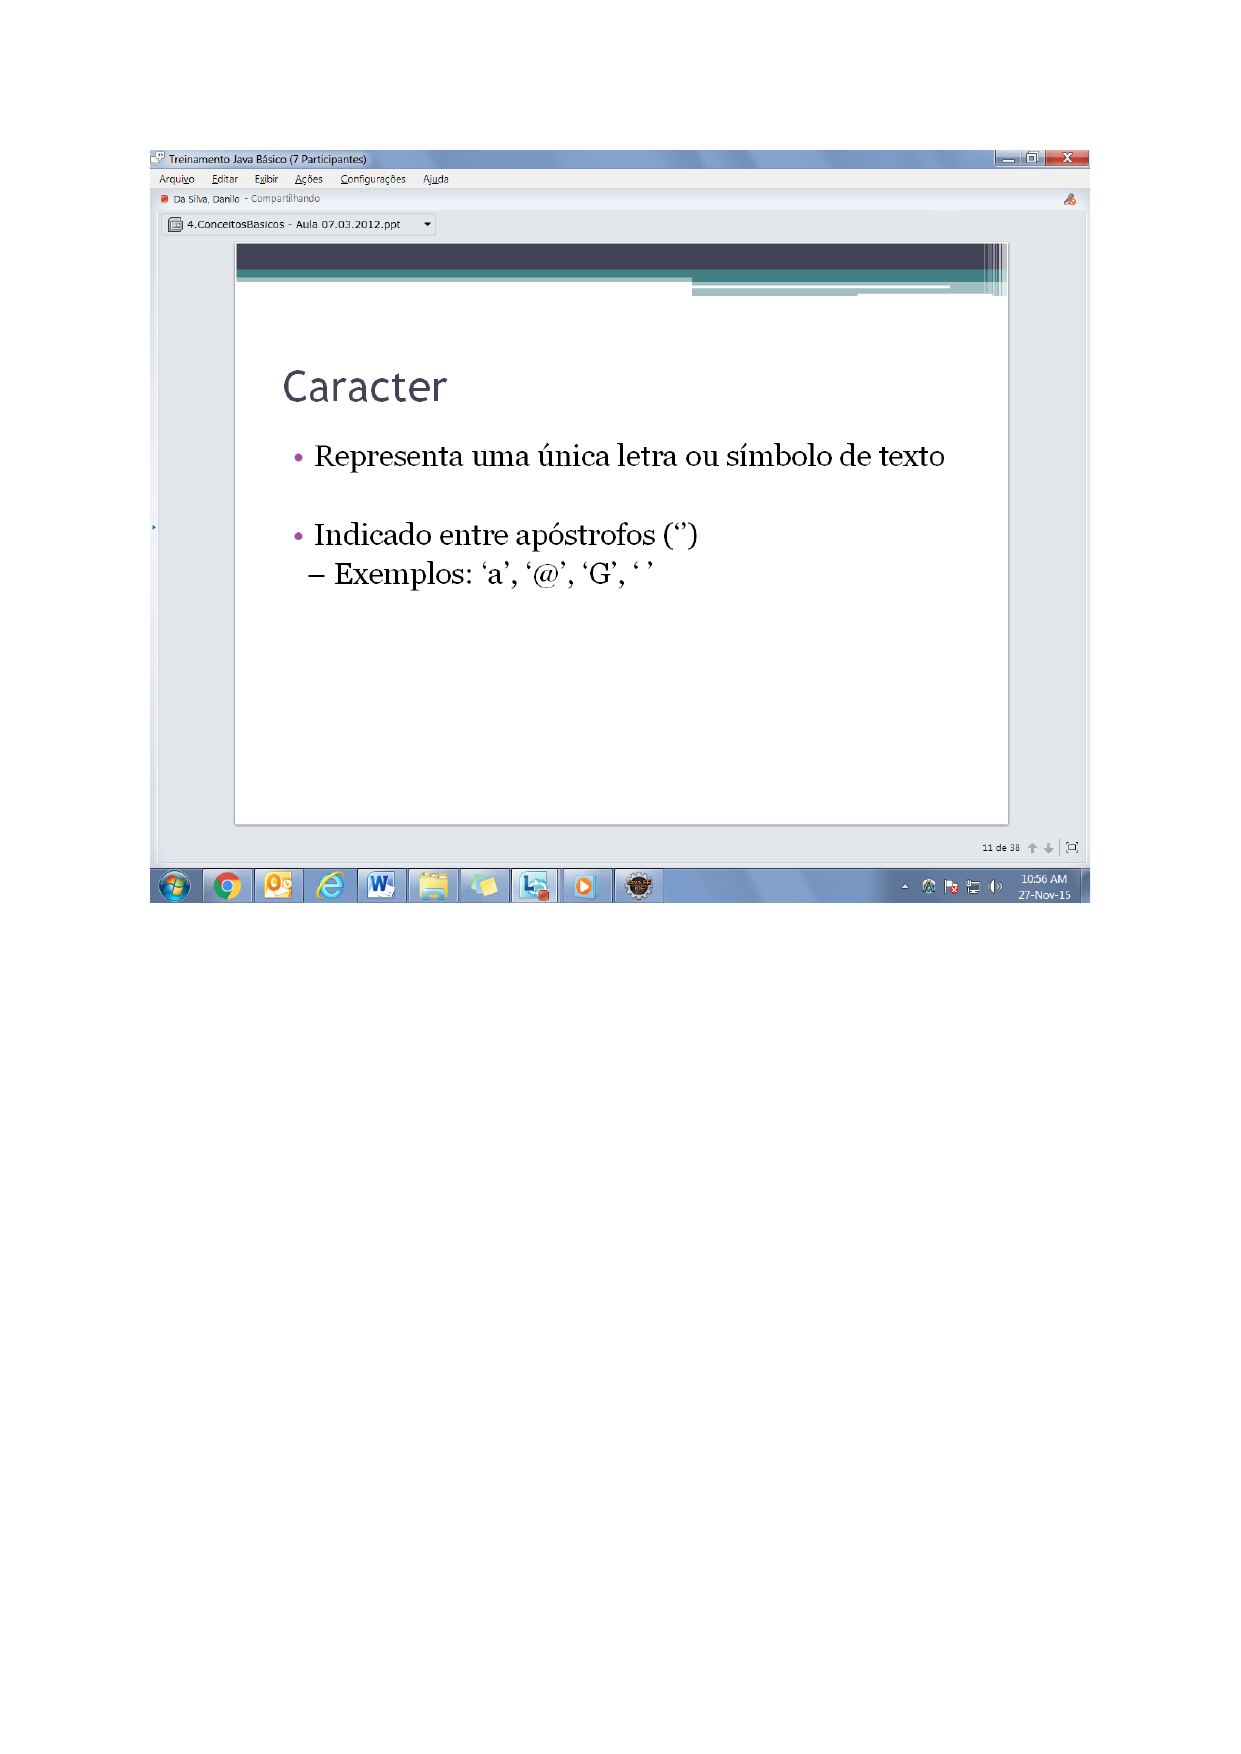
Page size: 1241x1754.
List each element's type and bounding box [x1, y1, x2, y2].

picture [150, 150, 1091, 903]
